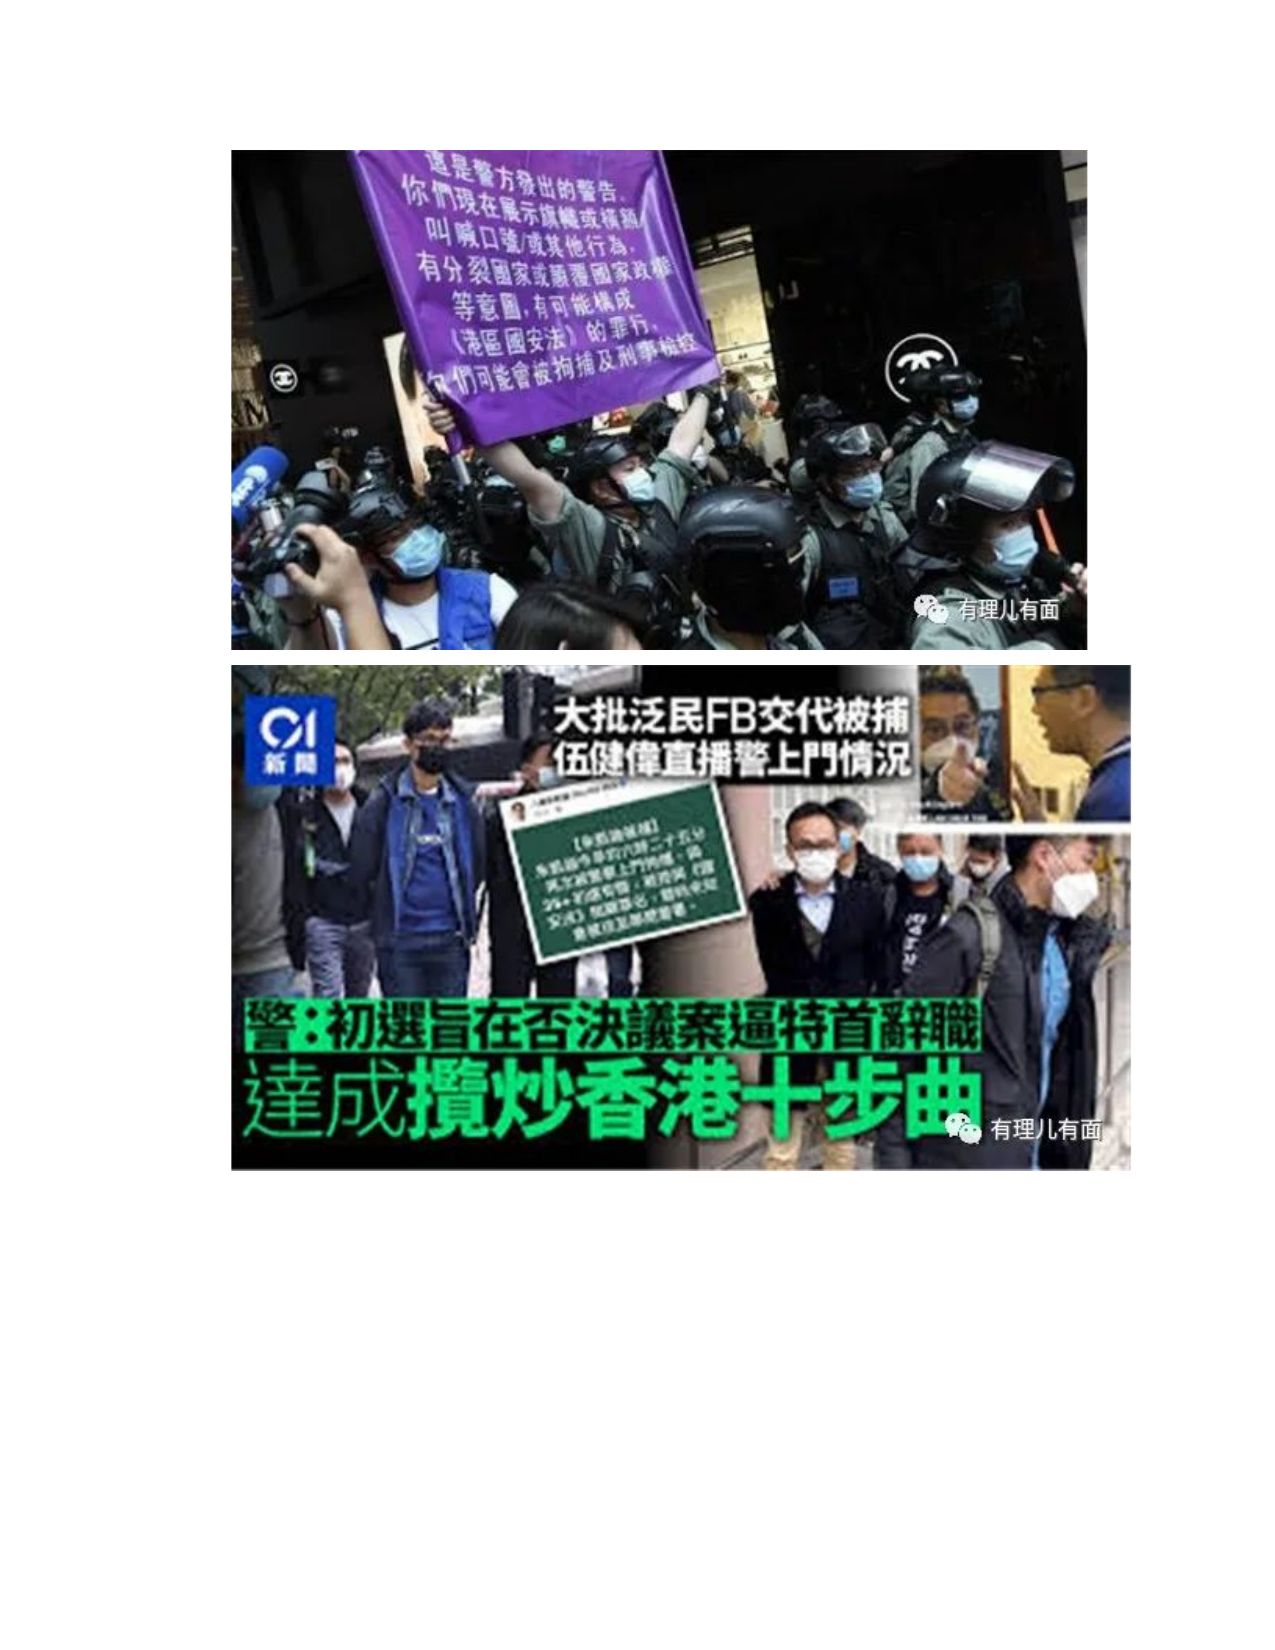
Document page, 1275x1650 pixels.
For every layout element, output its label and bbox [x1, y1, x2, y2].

picture [231, 665, 1132, 1171]
picture [231, 150, 1088, 650]
